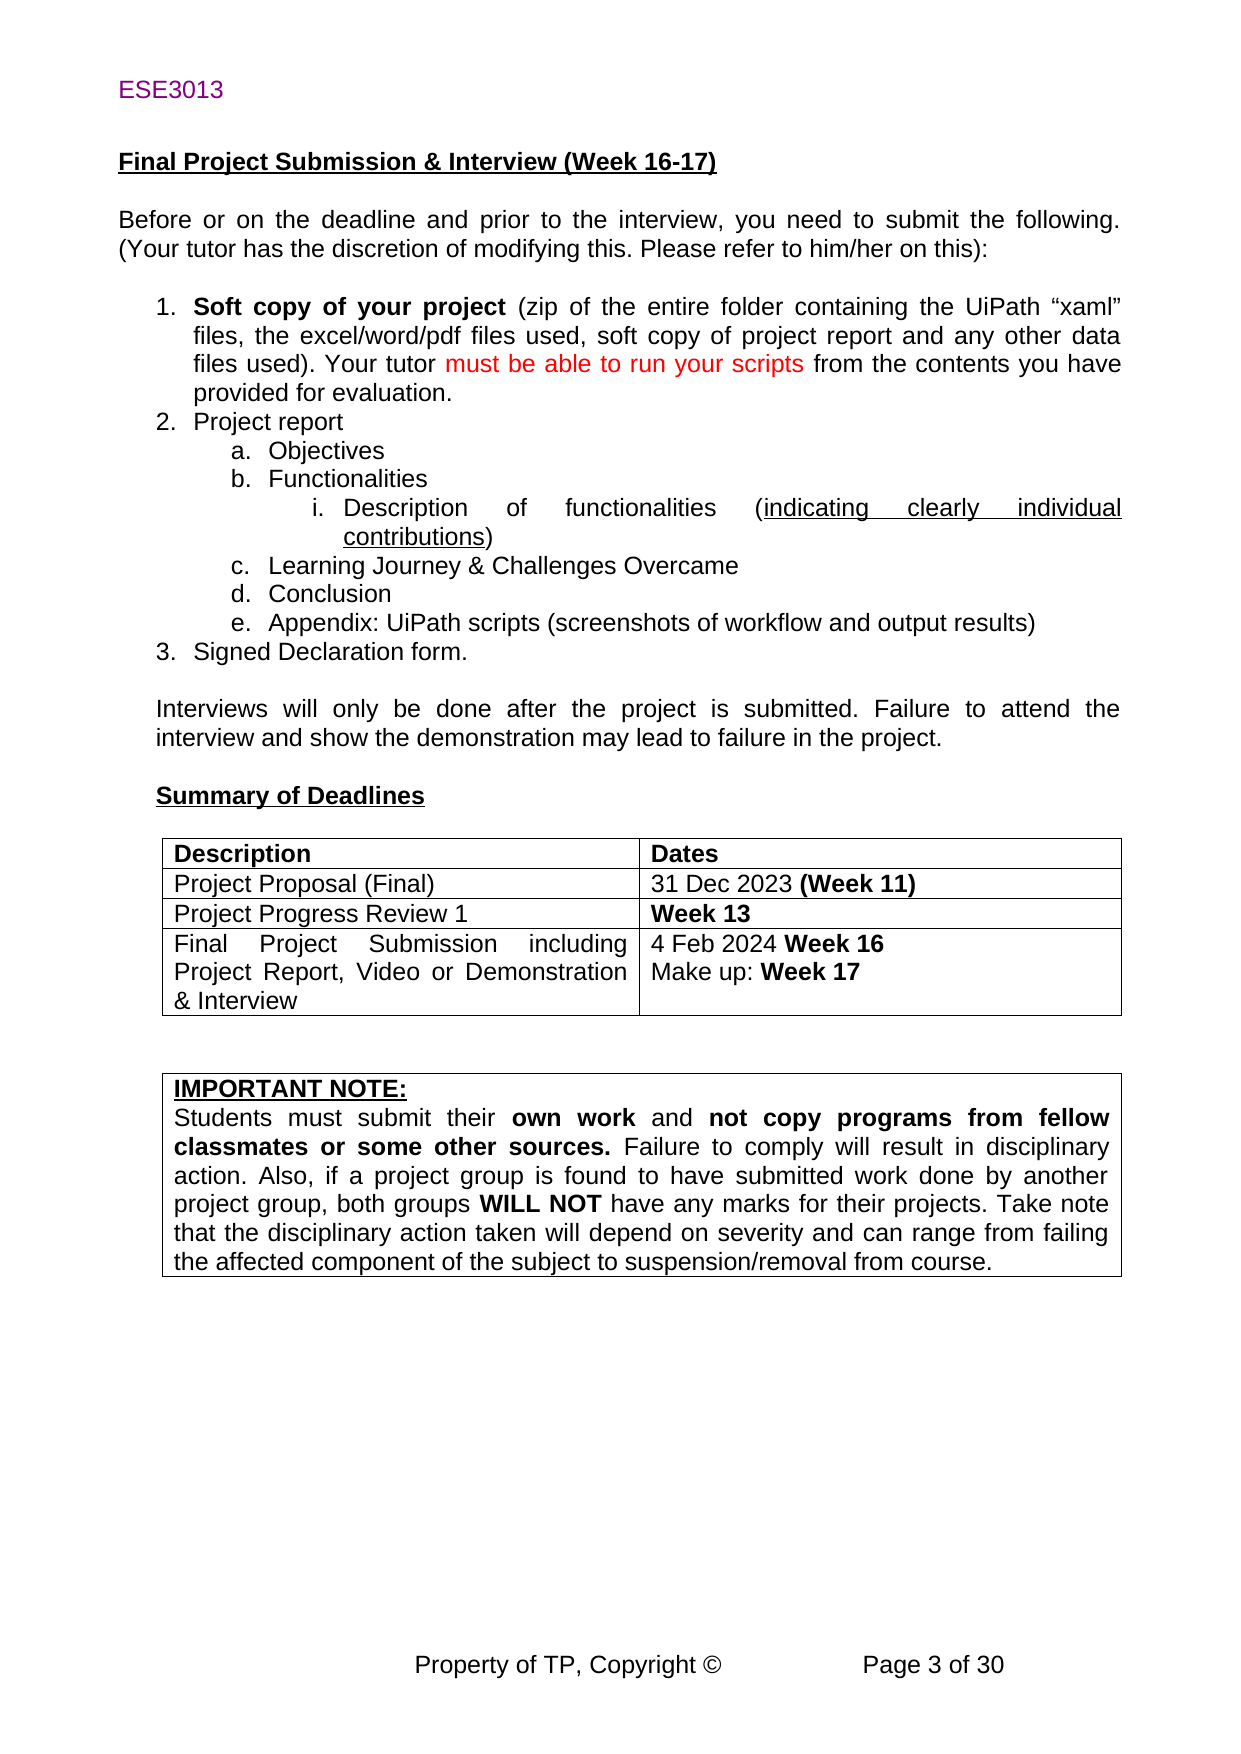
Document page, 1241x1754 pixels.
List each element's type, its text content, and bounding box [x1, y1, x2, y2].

text Before or on the deadline and prior to the interview, you need to submit the following. (Your tutor has the discretion of modifying this. Please refer to him/her on this): [118, 205, 1122, 263]
table_cell 4 Feb 2024 Week 16 Make up: Week 17 [640, 929, 1121, 1015]
table_header Description [163, 839, 639, 868]
list Project report [156, 407, 1122, 436]
table_cell Project Proposal (Final) [163, 869, 639, 898]
table_header Dates [640, 839, 1121, 868]
table_cell Project Progress Review 1 [163, 899, 639, 927]
text Summary of Deadlines [156, 781, 1122, 809]
list Signed Declaration form. [156, 637, 1122, 666]
list Soft copy of your project (zip of the entire folder containing the UiPath “xaml” files, the excel/word/pdf files used, soft copy of project report and any other data files used). Your tutor must be able to run your scripts from the contents you have provided for evaluation. [156, 292, 1122, 407]
text Interviews will only be done after the project is submitted. Failure to attend the interview and show the demonstration may lead to failure in the project. [156, 694, 1122, 752]
text Final Project Submission & Interview (Week 16-17) [118, 147, 1122, 176]
list Conclusion [231, 579, 1122, 608]
list Objectives [231, 436, 1122, 464]
table_cell Week 13 [640, 899, 1121, 927]
list Learning Journey & Challenges Overcame [231, 551, 1122, 579]
table_cell 31 Dec 2023 (Week 11) [640, 869, 1121, 898]
list Description of functionalities (indicating clearly individual contributions) [324, 493, 1122, 551]
list Functionalities [231, 464, 1122, 493]
table_cell Final Project Submission including Project Report, Video or Demonstration & Interview [163, 929, 639, 1015]
table_header IMPORTANT NOTE: Students must submit their own work and not copy programs from fellow classmates or some other sources. Failure to comply will result in disciplinary action. Also, if a project group is found to have submitted work done by another project group, both groups WILL NOT have any marks for their projects. Take note that the disciplinary action taken will depend on severity and can range from failing the affected component of the subject to suspension/removal from course. [163, 1074, 1121, 1276]
list Appendix: UiPath scripts (screenshots of workflow and output results) [231, 608, 1122, 637]
